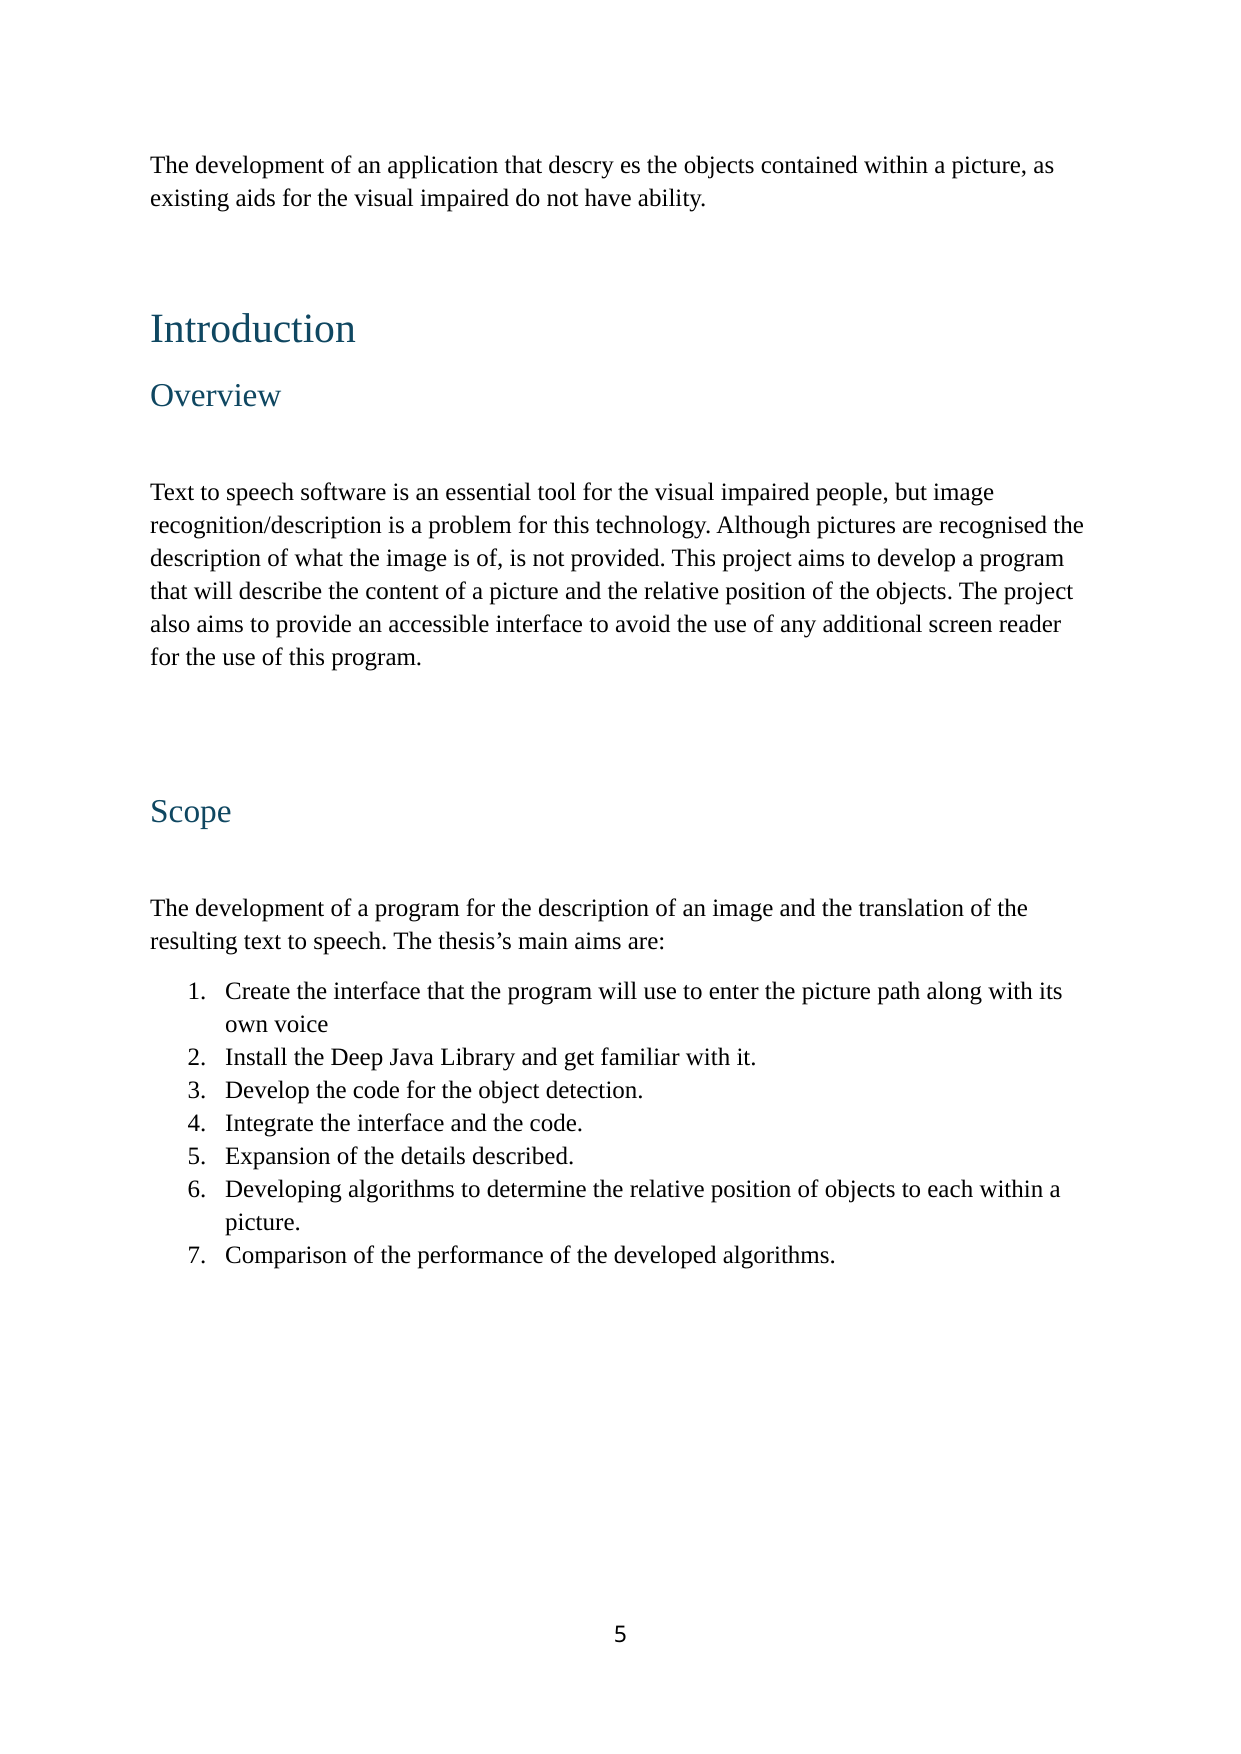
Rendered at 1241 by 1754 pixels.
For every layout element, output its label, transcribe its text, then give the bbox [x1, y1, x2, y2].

list Create the interface that the program will use to enter the picture path along with its own voice [187, 976, 1090, 1038]
text Text to speech software is an essential tool for the visual impaired people, but image recognition/description is a problem for this technology. Although pictures are recognised the description of what the image is of, is not provided. This project aims to develop a program that will describe the content of a picture and the relative position of the objects. The project also aims to provide an accessible interface to avoid the use of any additional screen reader for the use of this program. [150, 477, 1090, 671]
subtitle Introduction [150, 303, 1090, 351]
list Install the Deep Java Library and get familiar with it. [187, 1042, 1090, 1071]
subtitle Overview [150, 375, 1090, 413]
subtitle Scope [150, 791, 1090, 829]
list Developing algorithms to determine the relative position of objects to each within a picture. [187, 1174, 1090, 1236]
list Integrate the interface and the code. [187, 1108, 1090, 1137]
list Expansion of the details described. [187, 1141, 1090, 1170]
list Develop the code for the object detection. [187, 1075, 1090, 1104]
list Comparison of the performance of the developed algorithms. [187, 1240, 1090, 1269]
text The development of an application that descry es the objects contained within a picture, as existing aids for the visual impaired do not have ability. [150, 150, 1090, 212]
text The development of a program for the description of an image and the translation of the resulting text to speech. The thesis’s main aims are: [150, 893, 1090, 955]
